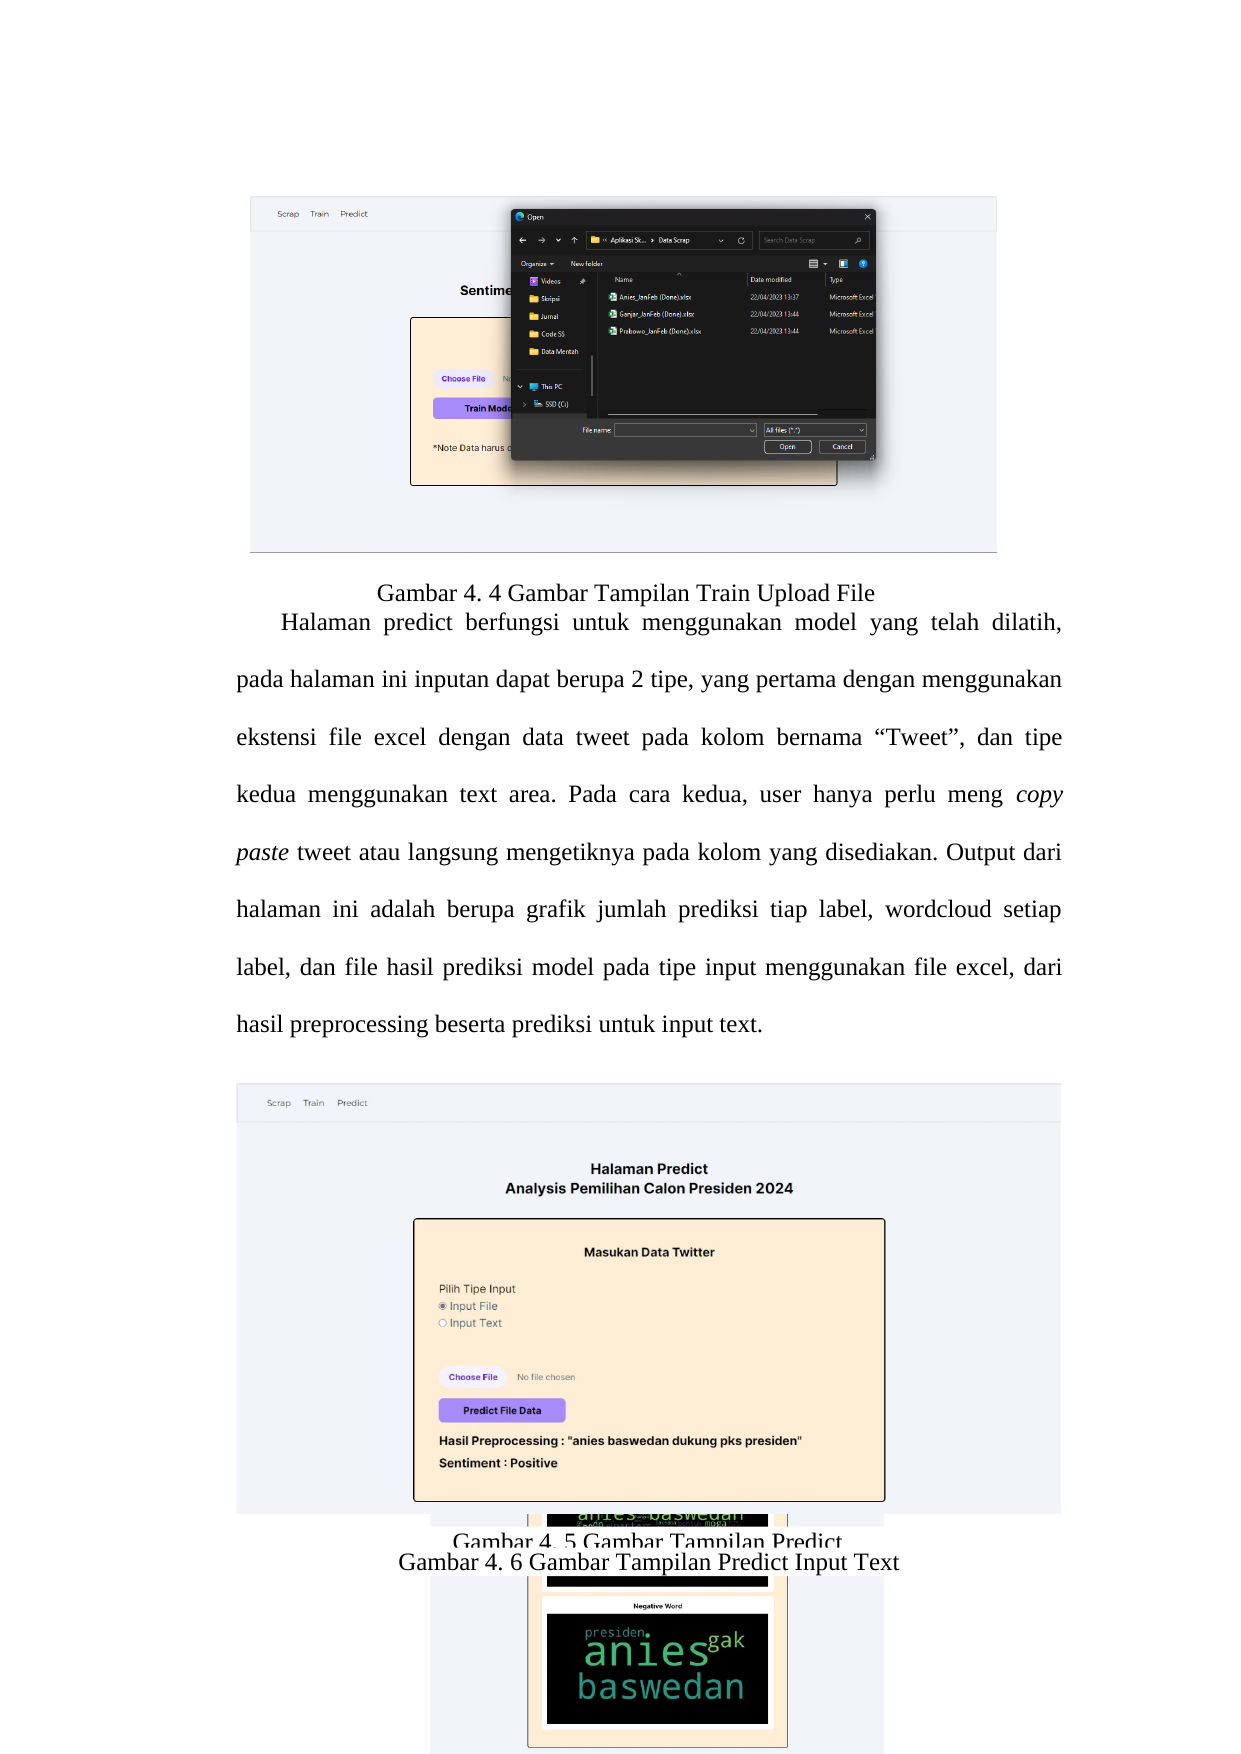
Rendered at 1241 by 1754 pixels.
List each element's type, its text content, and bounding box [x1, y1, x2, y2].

picture [250, 196, 997, 553]
picture [430, 1577, 885, 1754]
picture [236, 1083, 1062, 1526]
